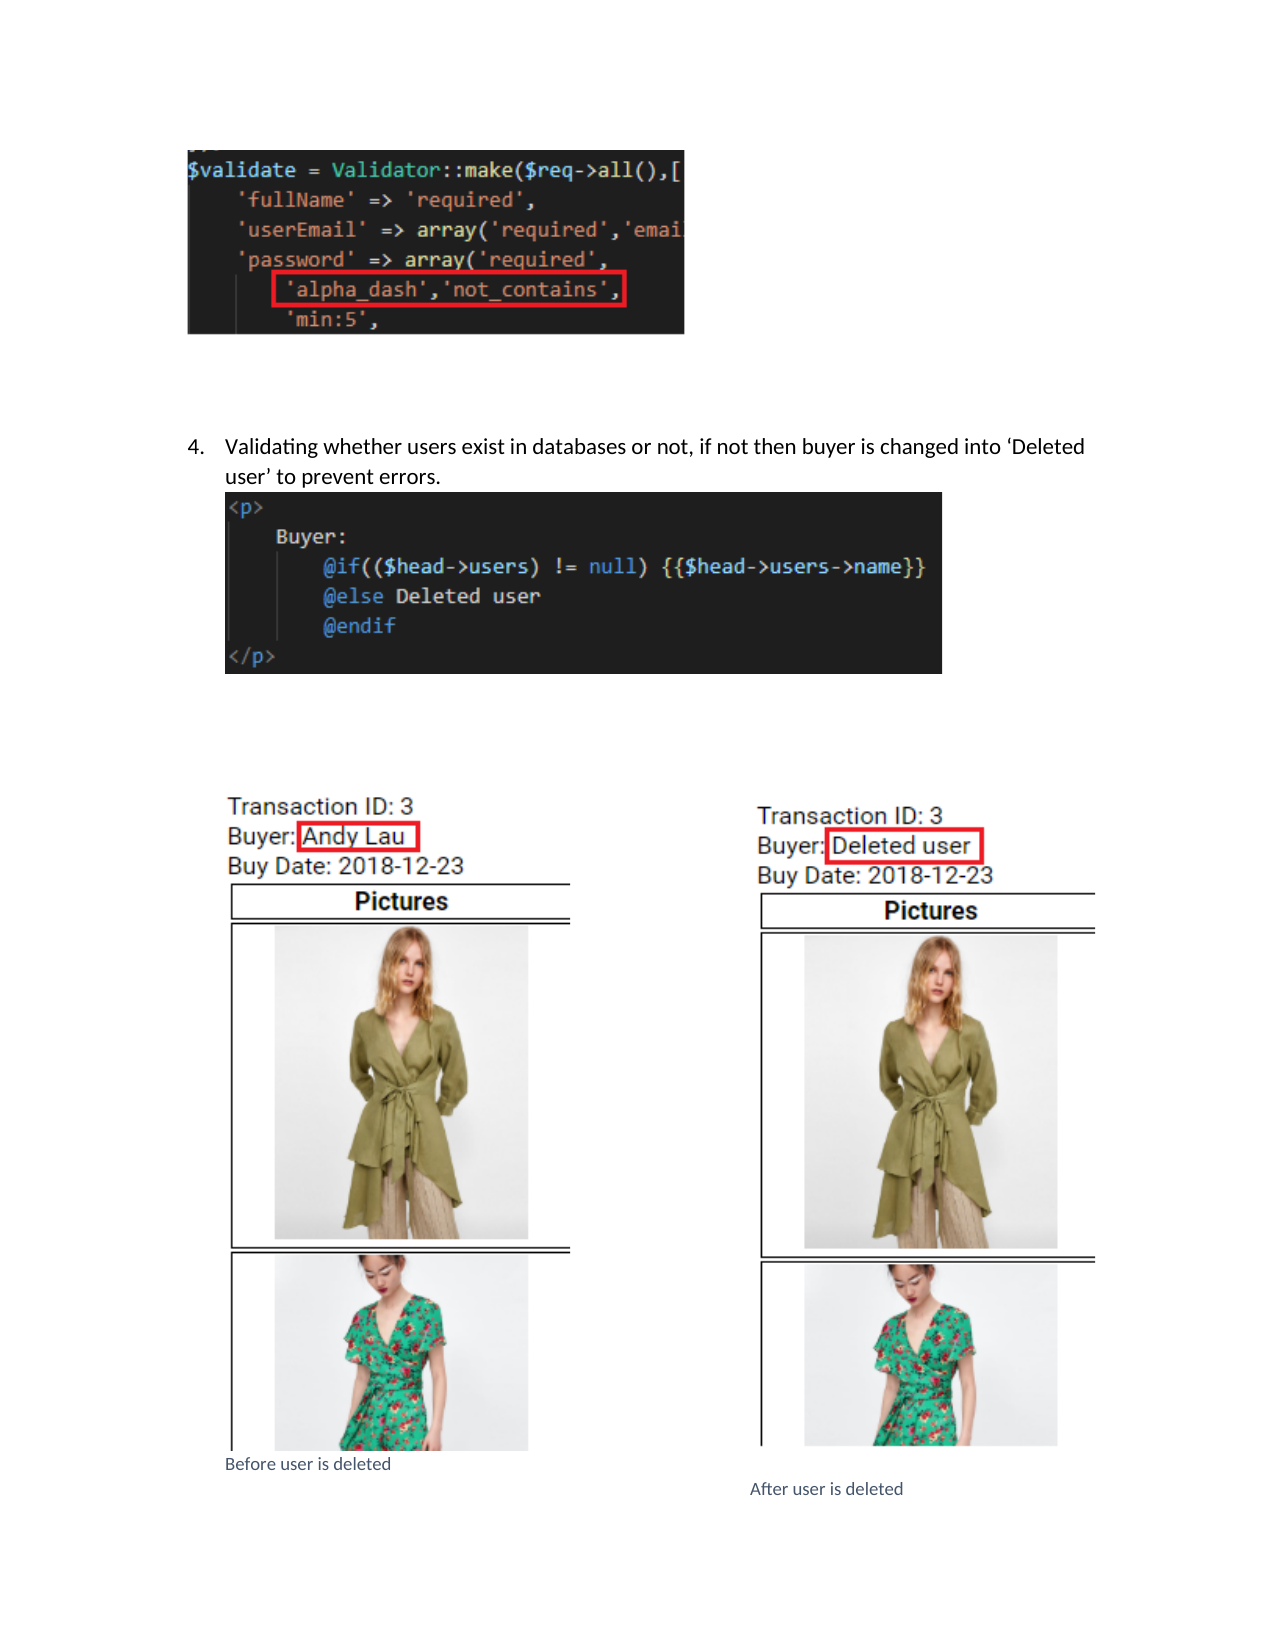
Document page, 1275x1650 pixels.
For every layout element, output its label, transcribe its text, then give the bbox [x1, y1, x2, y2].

picture [225, 783, 571, 1451]
picture [750, 783, 1096, 1451]
picture [225, 492, 943, 674]
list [150, 150, 1125, 366]
picture [187, 150, 685, 336]
